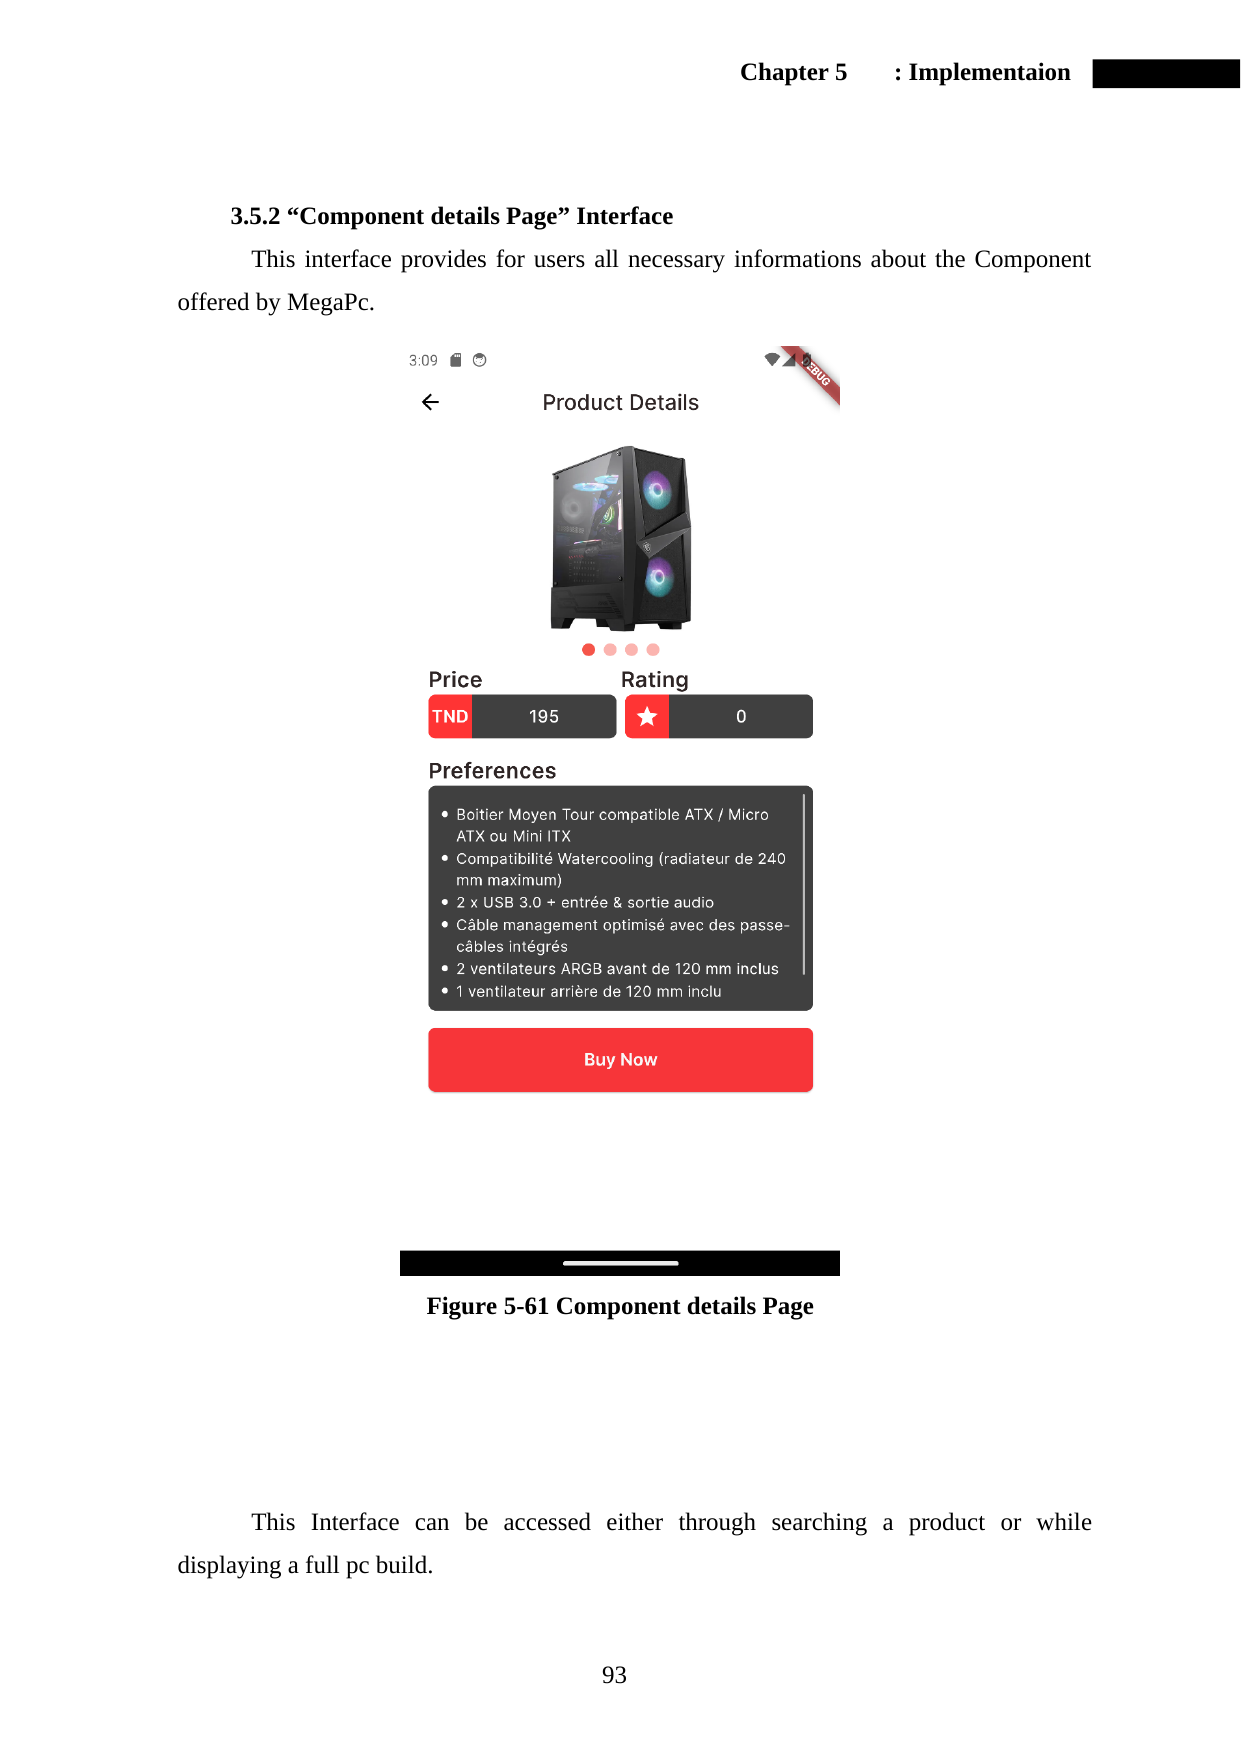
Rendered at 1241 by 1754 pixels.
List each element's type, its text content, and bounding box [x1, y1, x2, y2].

text This interface provides for users all necessary informations about the Component offered by MegaPc. [177, 244, 1093, 316]
text This Interface can be accessed either through searching a product or while displaying a full pc build. [177, 1507, 1093, 1578]
picture [400, 346, 840, 1276]
subtitle “Component details Page” Interface [230, 201, 1093, 230]
